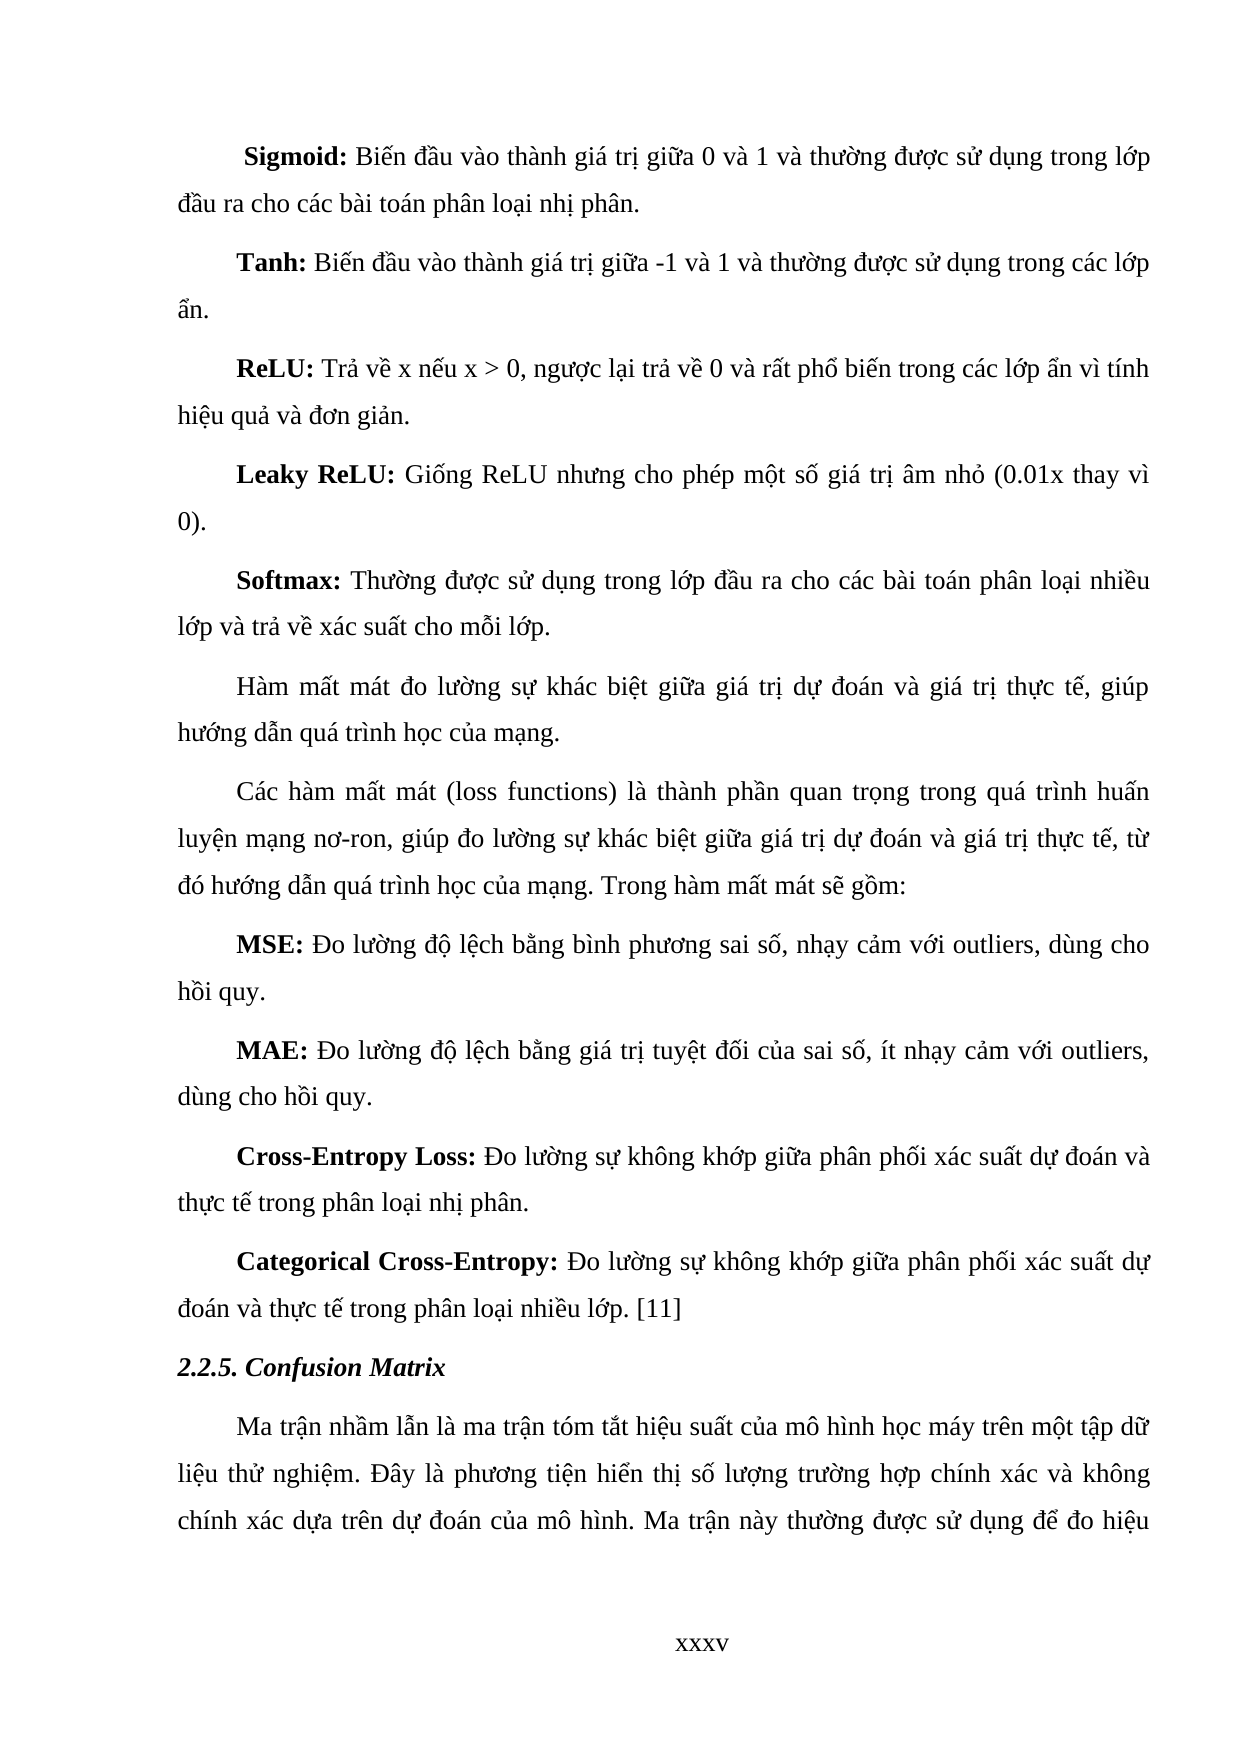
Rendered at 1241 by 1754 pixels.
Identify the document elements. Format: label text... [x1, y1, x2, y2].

text Hàm mất mát đo lường sự khác biệt giữa giá trị dự đoán và giá trị thực tế, giúp hướng dẫn quá trình học của mạng. [177, 669, 1152, 747]
text Cross-Entropy Loss: Đo lường sự không khớp giữa phân phối xác suất dự đoán và thực tế trong phân loại nhị phân. [177, 1139, 1152, 1217]
text MSE: Đo lường độ lệch bằng bình phương sai số, nhạy cảm với outliers, dùng cho hồi quy. [177, 928, 1152, 1006]
text Tanh: Biến đầu vào thành giá trị giữa -1 và 1 và thường được sử dụng trong các lớp ẩn. [177, 246, 1152, 324]
text ReLU: Trả về x nếu x > 0, ngược lại trả về 0 và rất phổ biến trong các lớp ẩn vì tính hiệu quả và đơn giản. [177, 352, 1152, 430]
text MAE: Đo lường độ lệch bằng giá trị tuyệt đối của sai số, ít nhạy cảm với outliers, dùng cho hồi quy. [177, 1034, 1152, 1112]
subtitle Confusion Matrix [177, 1351, 1152, 1382]
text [177, 1410, 1152, 1535]
text Leaky ReLU: Giống ReLU nhưng cho phép một số giá trị âm nhỏ (0.01x thay vì 0). [177, 458, 1152, 536]
text Sigmoid: Biến đầu vào thành giá trị giữa 0 và 1 và thường được sử dụng trong lớp đầu ra cho các bài toán phân loại nhị phân. [177, 140, 1152, 218]
text Categorical Cross-Entropy: Đo lường sự không khớp giữa phân phối xác suất dự đoán và thực tế trong phân loại nhiều lớp. [177, 1245, 1152, 1323]
text Softmax: Thường được sử dụng trong lớp đầu ra cho các bài toán phân loại nhiều lớp và trả về xác suất cho mỗi lớp. [177, 564, 1152, 642]
text Các hàm mất mát (loss functions) là thành phần quan trọng trong quá trình huấn luyện mạng nơ-ron, giúp đo lường sự khác biệt giữa giá trị dự đoán và giá trị thực tế, từ đó hướng dẫn quá trình học của mạng. Trong hàm mất mát sẽ gồm: [177, 775, 1152, 900]
